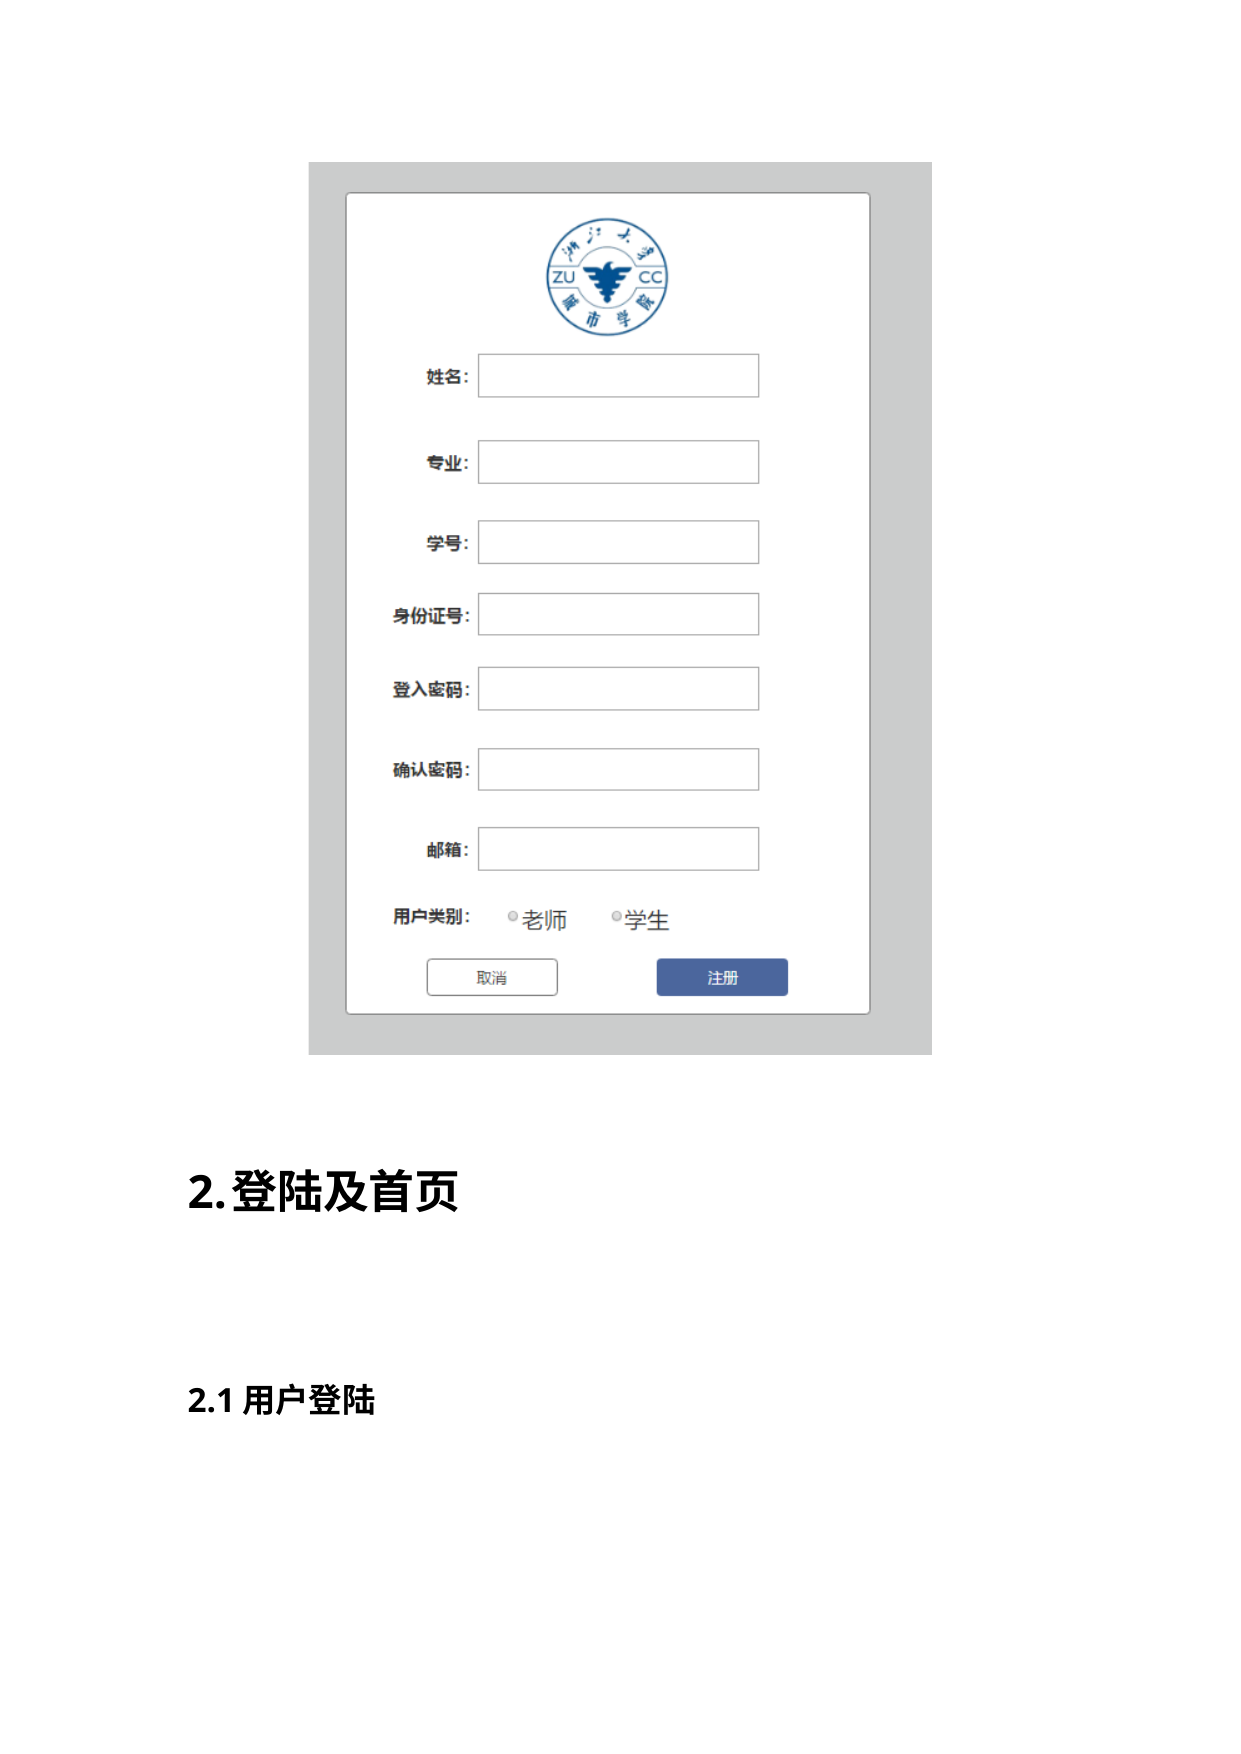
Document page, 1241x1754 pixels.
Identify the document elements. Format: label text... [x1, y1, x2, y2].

subtitle 登陆及首页 [187, 1140, 1053, 1237]
subtitle 2.1用户登陆 [187, 1366, 1053, 1431]
picture [308, 162, 932, 1055]
